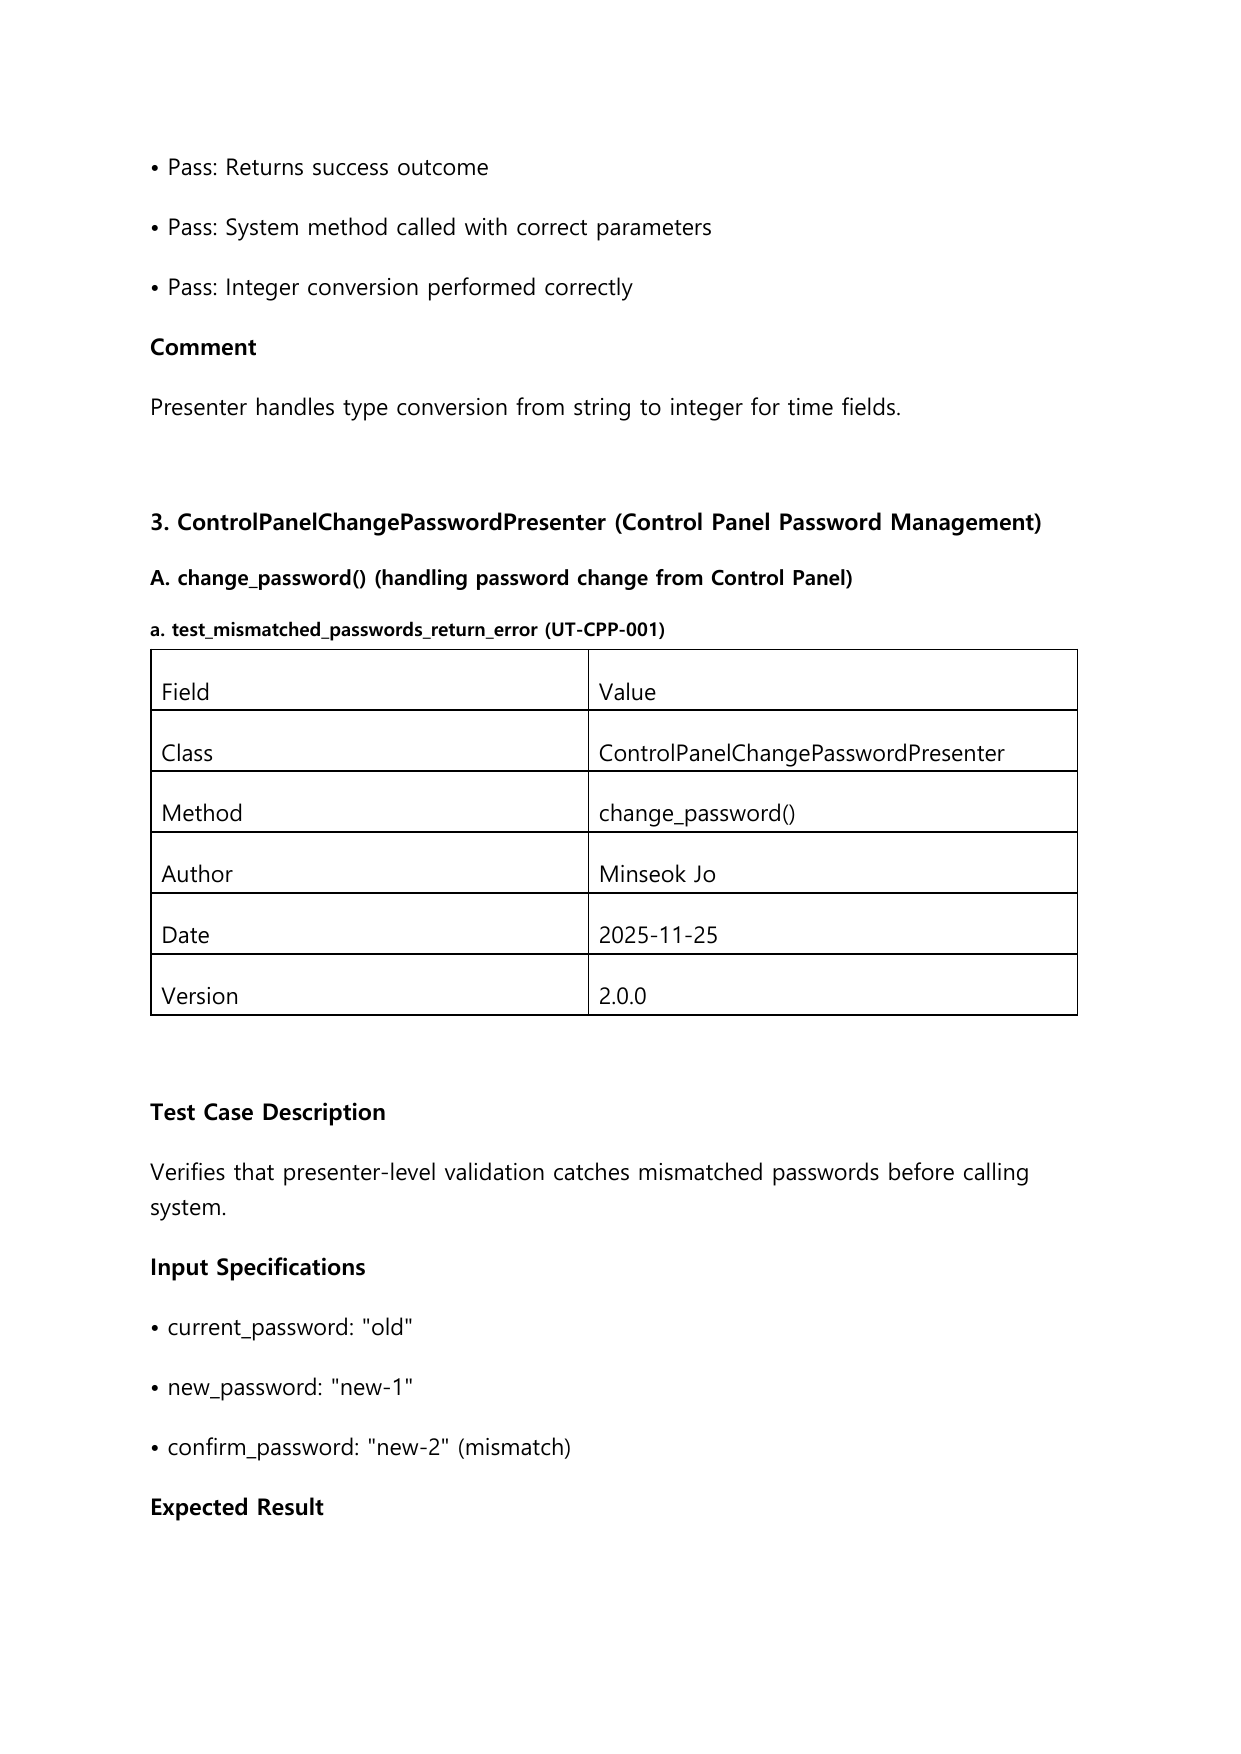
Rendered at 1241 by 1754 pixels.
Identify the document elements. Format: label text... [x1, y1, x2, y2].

text • Pass: Integer conversion performed correctly [150, 270, 1090, 301]
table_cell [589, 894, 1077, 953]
text • Pass: Returns success outcome [150, 150, 1090, 181]
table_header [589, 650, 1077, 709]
subtitle A. change_password() (handling password change from Control Panel) [150, 563, 1090, 591]
text Verifies that presenter-level validation catches mismatched passwords before calling system. [150, 1156, 1090, 1221]
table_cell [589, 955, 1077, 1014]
text Test Case Description [150, 1096, 1090, 1126]
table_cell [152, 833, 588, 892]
text Expected Result [150, 1491, 1090, 1521]
text Input Specifications [150, 1251, 1090, 1281]
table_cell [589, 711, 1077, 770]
subtitle a. test_mismatched_passwords_return_error (UT-CPP-001) [150, 616, 1090, 641]
subtitle 3. ControlPanelChangePasswordPresenter (Control Panel Password Management) [150, 505, 1090, 536]
text • current_password: "old" [150, 1311, 1090, 1341]
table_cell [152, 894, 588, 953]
text Presenter handles type conversion from string to integer for time fields. [150, 390, 1090, 421]
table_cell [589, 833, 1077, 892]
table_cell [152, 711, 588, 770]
text • new_password: "new-1" [150, 1371, 1090, 1401]
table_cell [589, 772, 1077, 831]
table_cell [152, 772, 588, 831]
text • confirm_password: "new-2" (mismatch) [150, 1431, 1090, 1461]
text Comment [150, 330, 1090, 361]
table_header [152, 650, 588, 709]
text • Pass: System method called with correct parameters [150, 210, 1090, 241]
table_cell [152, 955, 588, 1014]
